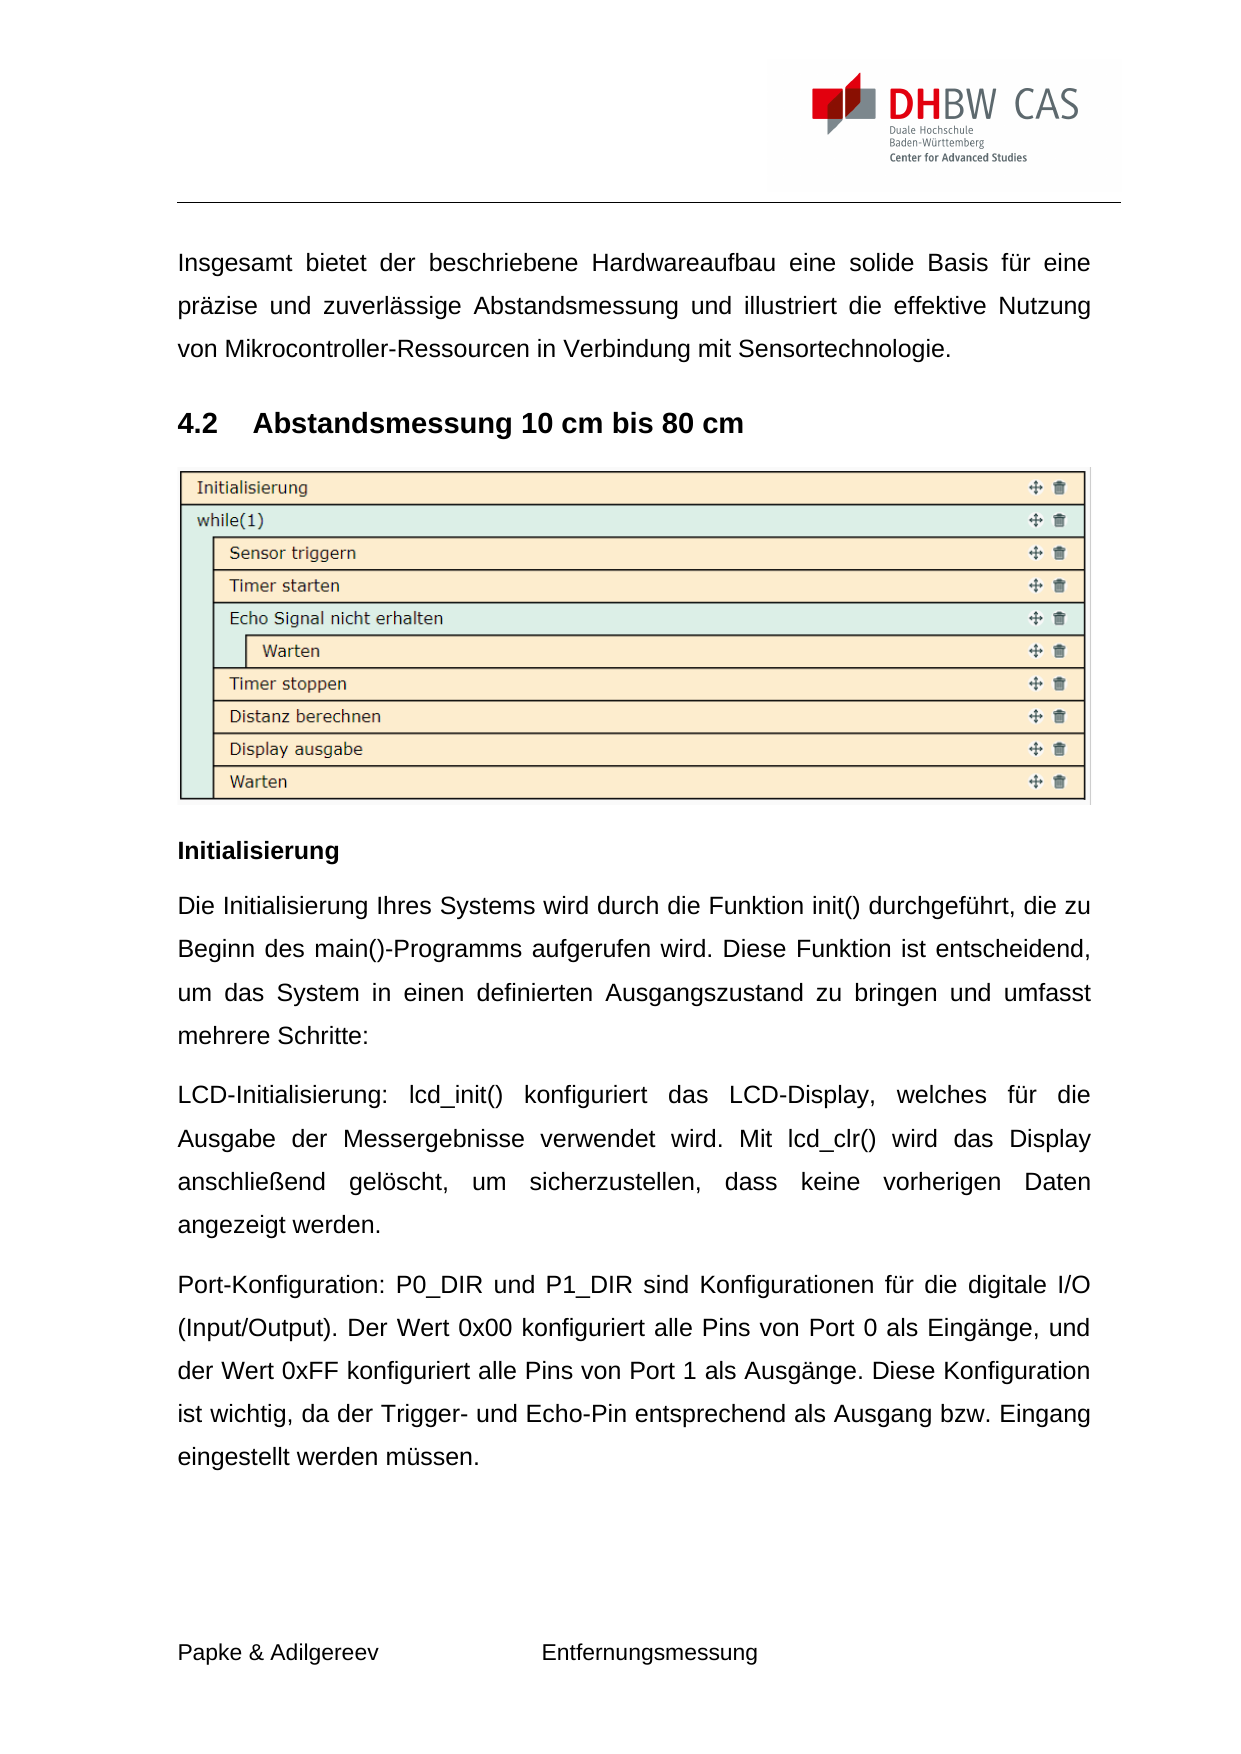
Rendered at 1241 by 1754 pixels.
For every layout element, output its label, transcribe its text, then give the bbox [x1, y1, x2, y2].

text Insgesamt bietet der beschriebene Hardwareaufbau eine solide Basis für eine präzise und zuverlässige Abstandsmessung und illustriert die effektive Nutzung von Mikrocontroller-Ressourcen in Verbindung mit Sensortechnologie. [177, 248, 1092, 363]
picture [177, 467, 1093, 805]
text LCD-Initialisierung: lcd_init() konfiguriert das LCD-Display, welches für die Ausgabe der Messergebnisse verwendet wird. Mit lcd_clr() wird das Display anschließend gelöscht, um sicherzustellen, dass keine vorherigen Daten angezeigt werden. [177, 1081, 1092, 1239]
list Abstandsmessung 10 cm bis 80 cm [177, 407, 1092, 440]
text Initialisierung [177, 836, 1092, 864]
text Die Initialisierung Ihres Systems wird durch die Funktion init() durchgeführt, die zu Beginn des main()-Programms aufgerufen wird. Diese Funktion ist entscheidend, um das System in einen definierten Ausgangszustand zu bringen und umfasst mehrere Schritte: [177, 891, 1092, 1049]
text Port-Konfiguration: P0_DIR und P1_DIR sind Konfigurationen für die digitale I/O (Input/Output). Der Wert 0x00 konfiguriert alle Pins von Port 0 als Eingänge, und der Wert 0xFF konfiguriert alle Pins von Port 1 als Ausgänge. Diese Konfiguration ist wichtig, da der Trigger- und Echo-Pin entsprechend als Ausgang bzw. Eingang eingestellt werden müssen. [177, 1270, 1092, 1471]
picture [767, 59, 1123, 192]
